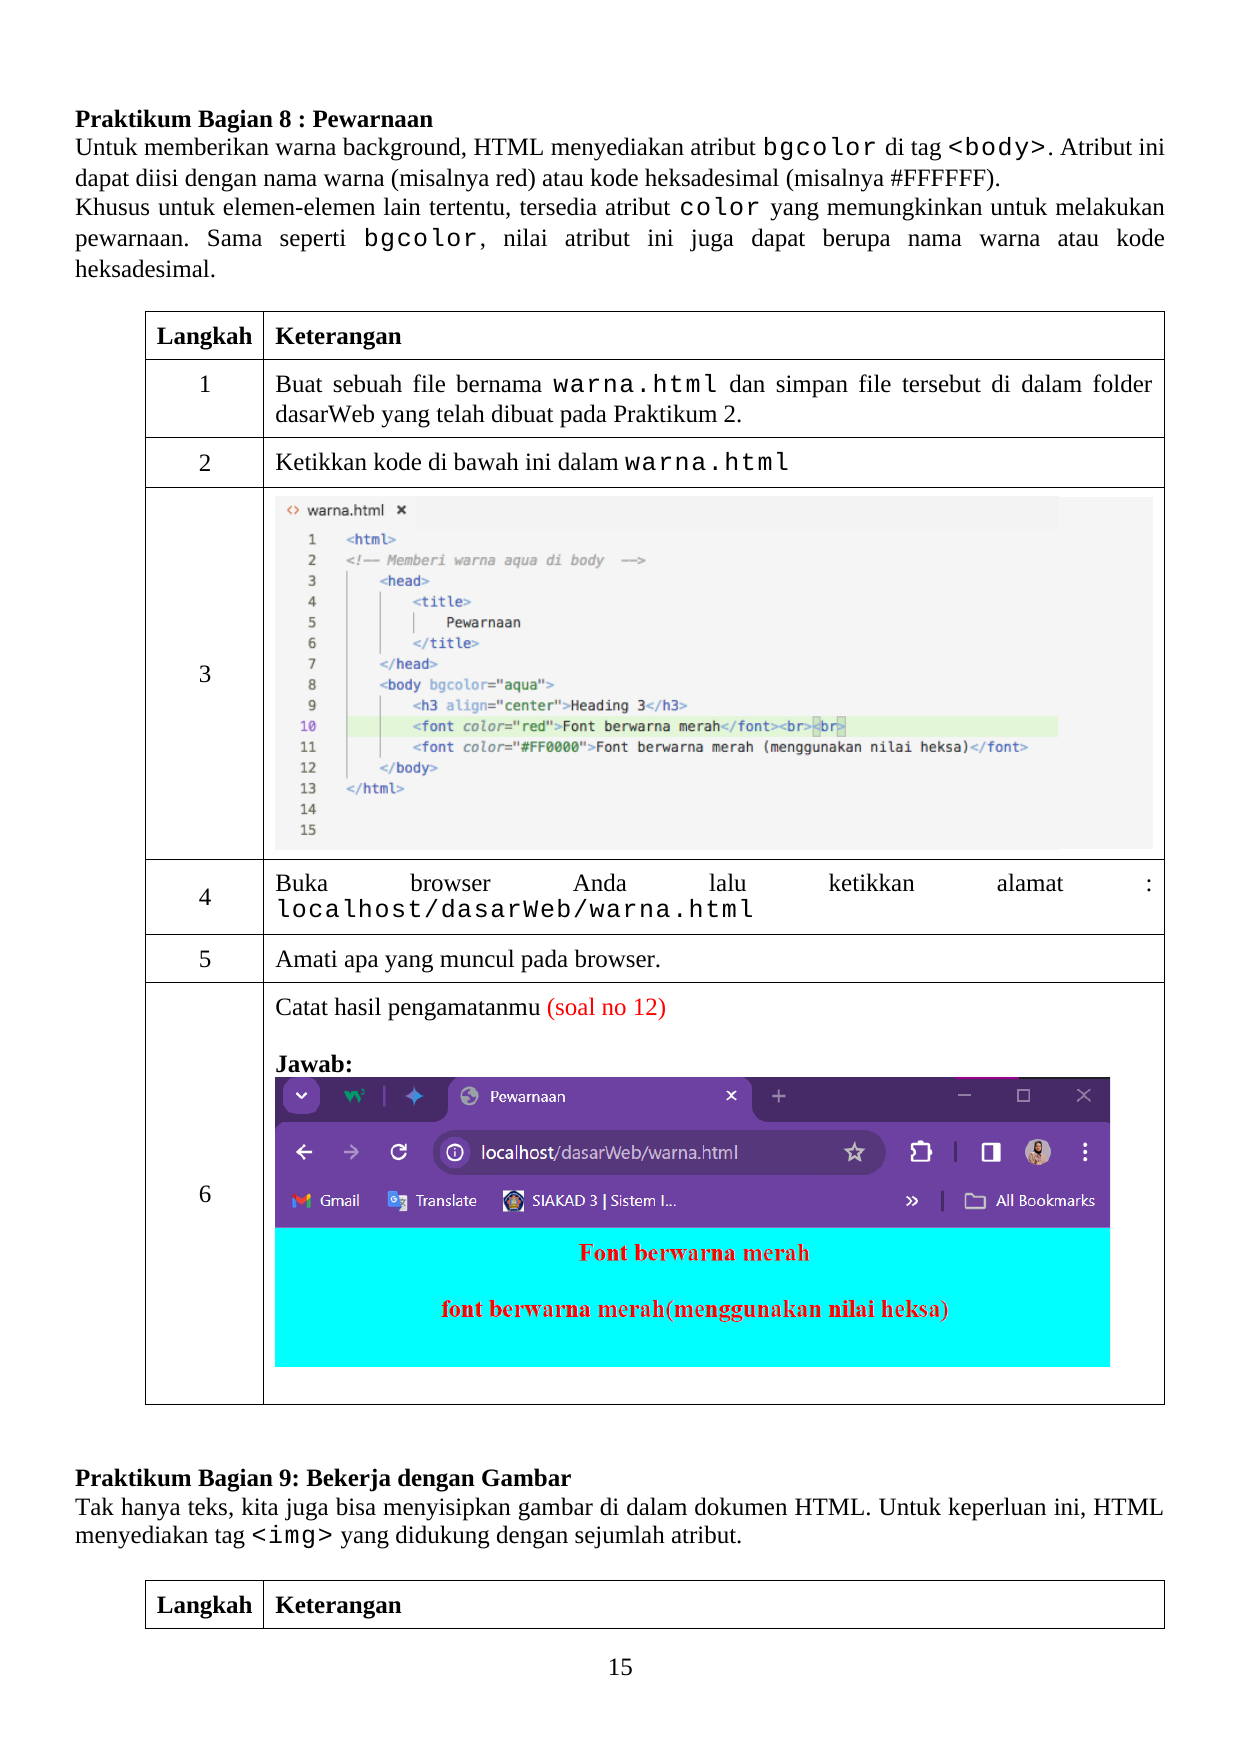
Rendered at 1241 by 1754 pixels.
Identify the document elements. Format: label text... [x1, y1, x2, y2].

text Khusus untuk elemen-elemen lain tertentu, tersedia atribut color yang memungkinkan untuk melakukan pewarnaan. Sama seperti bgcolor, nilai atribut ini juga dapat berupa nama warna atau kode heksadesimal. [75, 192, 1165, 282]
table_cell 2 [146, 438, 263, 487]
table_cell Ketikkan kode di bawah ini dalam warna.html [264, 438, 1164, 487]
table_header Keterangan [264, 1581, 1164, 1627]
table_cell 6 [146, 983, 263, 1404]
text Untuk memberikan warna background, HTML menyediakan atribut bgcolor di tag <body>. Atribut ini dapat diisi dengan nama warna (misalnya red) atau kode heksadesimal (misalnya #FFFFFF). [75, 132, 1165, 192]
table_cell [264, 488, 1164, 858]
table_cell 1 [146, 360, 263, 437]
table_cell Buka browser Anda lalu ketikkan alamat : localhost/dasarWeb/warna.html [264, 860, 1164, 934]
table_cell Buat sebuah file bernama warna.html dan simpan file tersebut di dalam folder dasarWeb yang telah dibuat pada Praktikum 2. [264, 360, 1164, 437]
text Praktikum Bagian 9: Bekerja dengan Gambar [75, 1463, 1165, 1492]
table_cell Amati apa yang muncul pada browser. [264, 935, 1164, 982]
table_cell 3 [146, 488, 263, 858]
picture [275, 496, 1059, 850]
table_header Langkah [146, 1581, 263, 1627]
text Tak hanya teks, kita juga bisa menyisipkan gambar di dalam dokumen HTML. Untuk keperluan ini, HTML menyediakan tag <img> yang didukung dengan sejumlah atribut. [75, 1492, 1165, 1551]
table_cell 4 [146, 860, 263, 934]
table_cell 5 [146, 935, 263, 982]
text Praktikum Bagian 8 : Pewarnaan [75, 104, 1165, 132]
table_cell Catat hasil pengamatanmu (soal no 12) Jawab: [264, 983, 1164, 1404]
table_header Keterangan [264, 312, 1164, 359]
table_header Langkah [146, 312, 263, 359]
picture [275, 1077, 1111, 1367]
